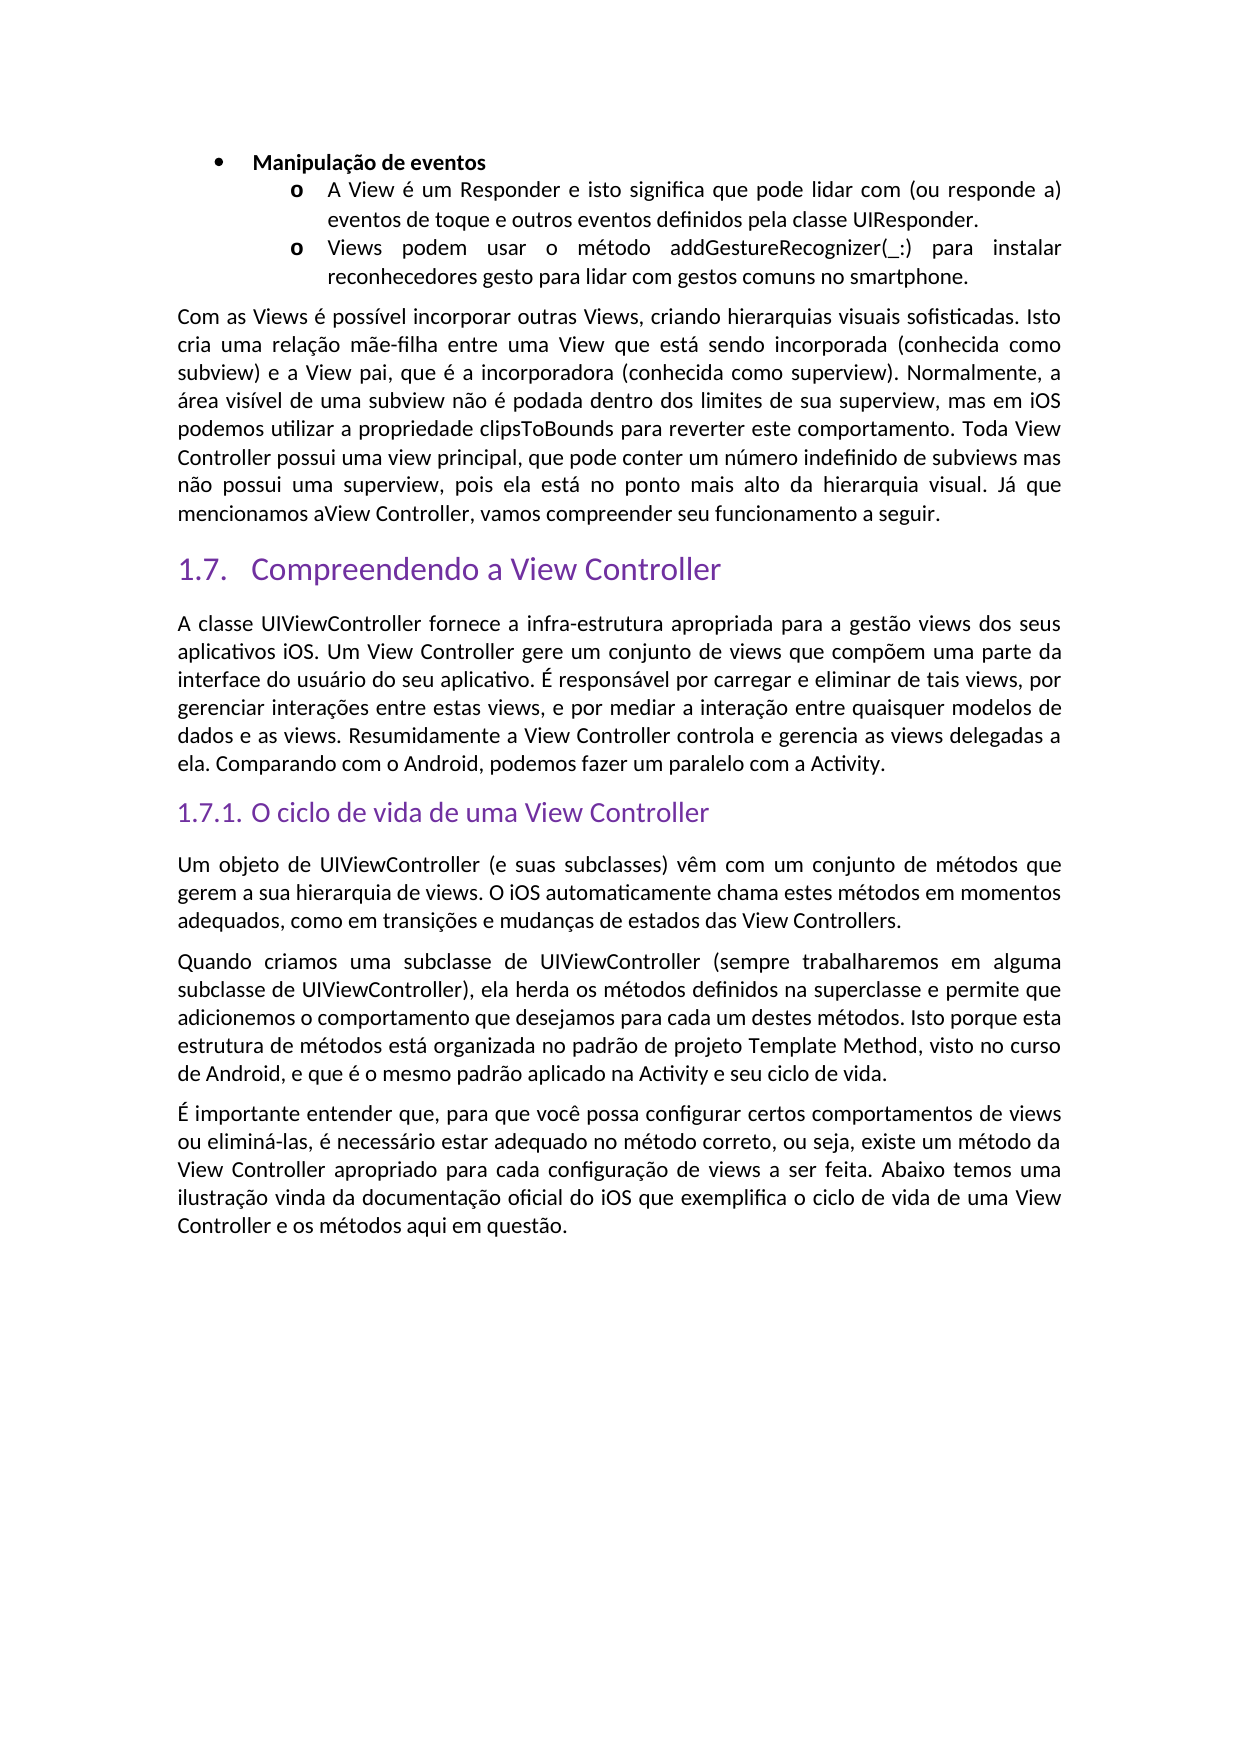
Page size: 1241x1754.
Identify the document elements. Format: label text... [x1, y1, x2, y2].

text A classe UIViewController fornece a infra-estrutura apropriada para a gestão views dos seus aplicativos iOS. Um View Controller gere um conjunto de views que compõem uma parte da interface do usuário do seu aplicativo. É responsável por carregar e eliminar de tais views, por gerenciar interações entre estas views, e por mediar a interação entre quaisquer modelos de dados e as views. Resumidamente a View Controller controla e gerencia as views delegadas a ela. Comparando com o Android, podemos fazer um paralelo com a Activity. [177, 609, 1063, 777]
text Com as Views é possível incorporar outras Views, criando hierarquias visuais sofisticadas. Isto cria uma relação mãe-filha entre uma View que está sendo incorporada (conhecida como subview) e a View pai, que é a incorporadora (conhecida como superview). Normalmente, a área visível de uma subview não é podada dentro dos limites de sua superview, mas em iOS podemos utilizar a propriedade clipsToBounds para reverter este comportamento. Toda View Controller possui uma view principal, que pode conter um número indefinido de subviews mas não possui uma superview, pois ela está no ponto mais alto da hierarquia visual. Já que mencionamos aView Controller, vamos compreender seu funcionamento a seguir. [177, 302, 1063, 527]
list Manipulação de eventos [215, 148, 1063, 176]
text É importante entender que, para que você possa configurar certos comportamentos de views ou eliminá-las, é necessário estar adequado no método correto, ou seja, existe um método da View Controller apropriado para cada configuração de views a ser feita. Abaixo temos uma ilustração vinda da documentação oficial do iOS que exemplifica o ciclo de vida de uma View Controller e os métodos aqui em questão. [177, 1099, 1063, 1239]
text Um objeto de UIViewController (e suas subclasses) vêm com um conjunto de métodos que gerem a sua hierarquia de views. O iOS automaticamente chama estes métodos em momentos adequados, como em transições e mudanças de estados das View Controllers. [177, 850, 1063, 934]
list Views podem usar o método addGestureRecognizer(_:) para instalar reconhecedores gesto para lidar com gestos comuns no smartphone. [290, 233, 1063, 290]
subtitle O ciclo de vida de uma View Controller [176, 794, 1063, 829]
list A View é um Responder e isto significa que pode lidar com (ou responde a) eventos de toque e outros eventos definidos pela classe UIResponder. [290, 176, 1063, 233]
subtitle Compreendendo a View Controller [177, 547, 1063, 588]
text Quando criamos uma subclasse de UIViewController (sempre trabalharemos em alguma subclasse de UIViewController), ela herda os métodos definidos na superclasse e permite que adicionemos o comportamento que desejamos para cada um destes métodos. Isto porque esta estrutura de métodos está organizada no padrão de projeto Template Method, visto no curso de Android, e que é o mesmo padrão aplicado na Activity e seu ciclo de vida. [177, 947, 1063, 1087]
